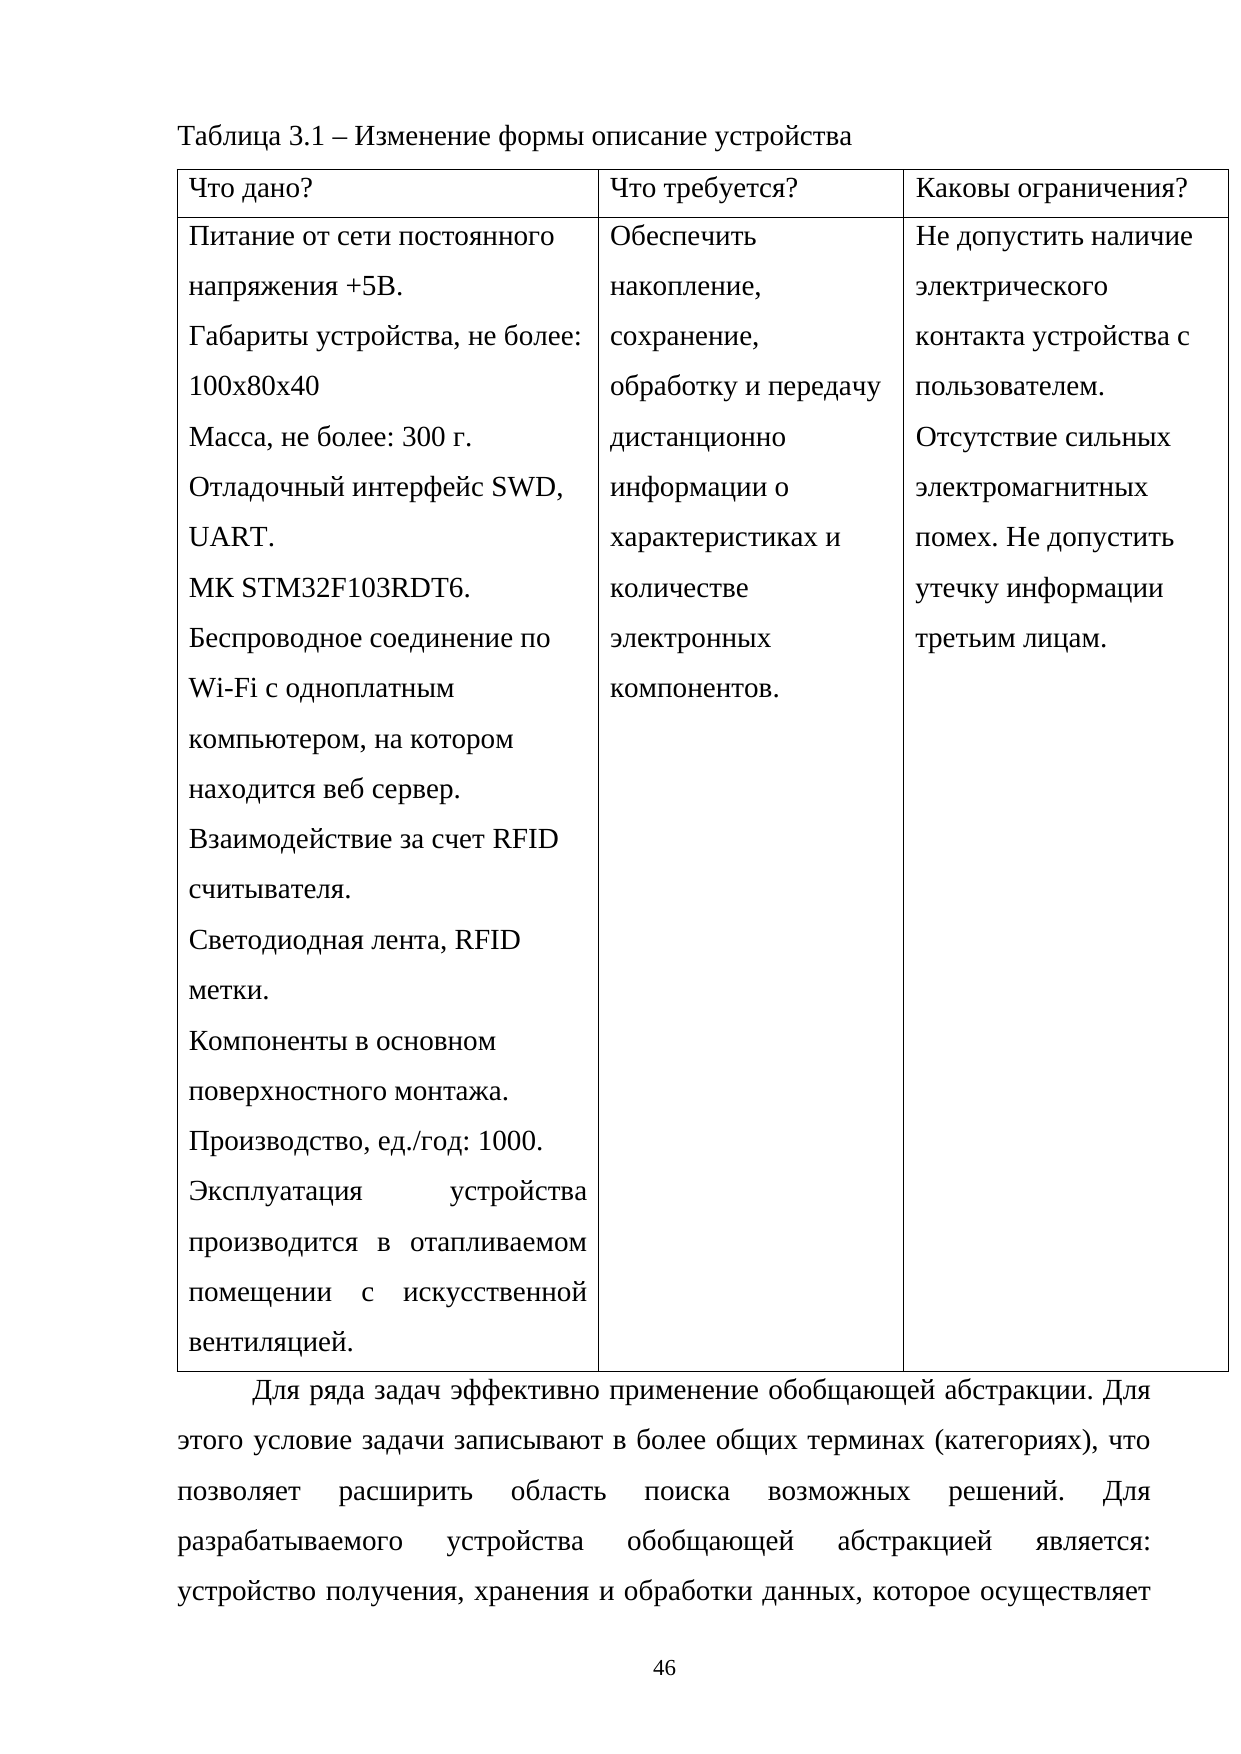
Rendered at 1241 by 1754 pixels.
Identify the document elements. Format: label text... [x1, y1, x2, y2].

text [177, 1372, 1152, 1607]
table_header Что дано? [178, 170, 598, 217]
table_cell Питание от сети постоянного напряжения +5В. Габариты устройства, не более: 100x80x40 Масса, не более: 300 г. Отладочный интерфейс SWD, UART. МК STM32F103RDT6. Беспроводное соединение по Wi-Fi с одноплатным компьютером, на котором находится веб сервер. Взаимодействие за счет RFID считывателя. Светодиодная лента, RFID метки. Компоненты в основном поверхностного монтажа. Производство, ед./год: 1000. Эксплуатация устройства производится в отапливаемом помещении с искусственной вентиляцией. [178, 218, 598, 1371]
table_cell Не допустить наличие электрического контакта устройства с пользователем. Отсутствие сильных электромагнитных помех. Не допустить утечку информации третьим лицам. [904, 218, 1228, 1371]
text Таблица 3.1 – Изменение формы описание устройства [177, 118, 1152, 152]
table_header Что требуется? [599, 170, 903, 217]
table_cell Обеспечить накопление, сохранение, обработку и передачу дистанционно информации о характеристиках и количестве электронных компонентов. [599, 218, 903, 1371]
table_header Каковы ограничения? [904, 170, 1228, 217]
